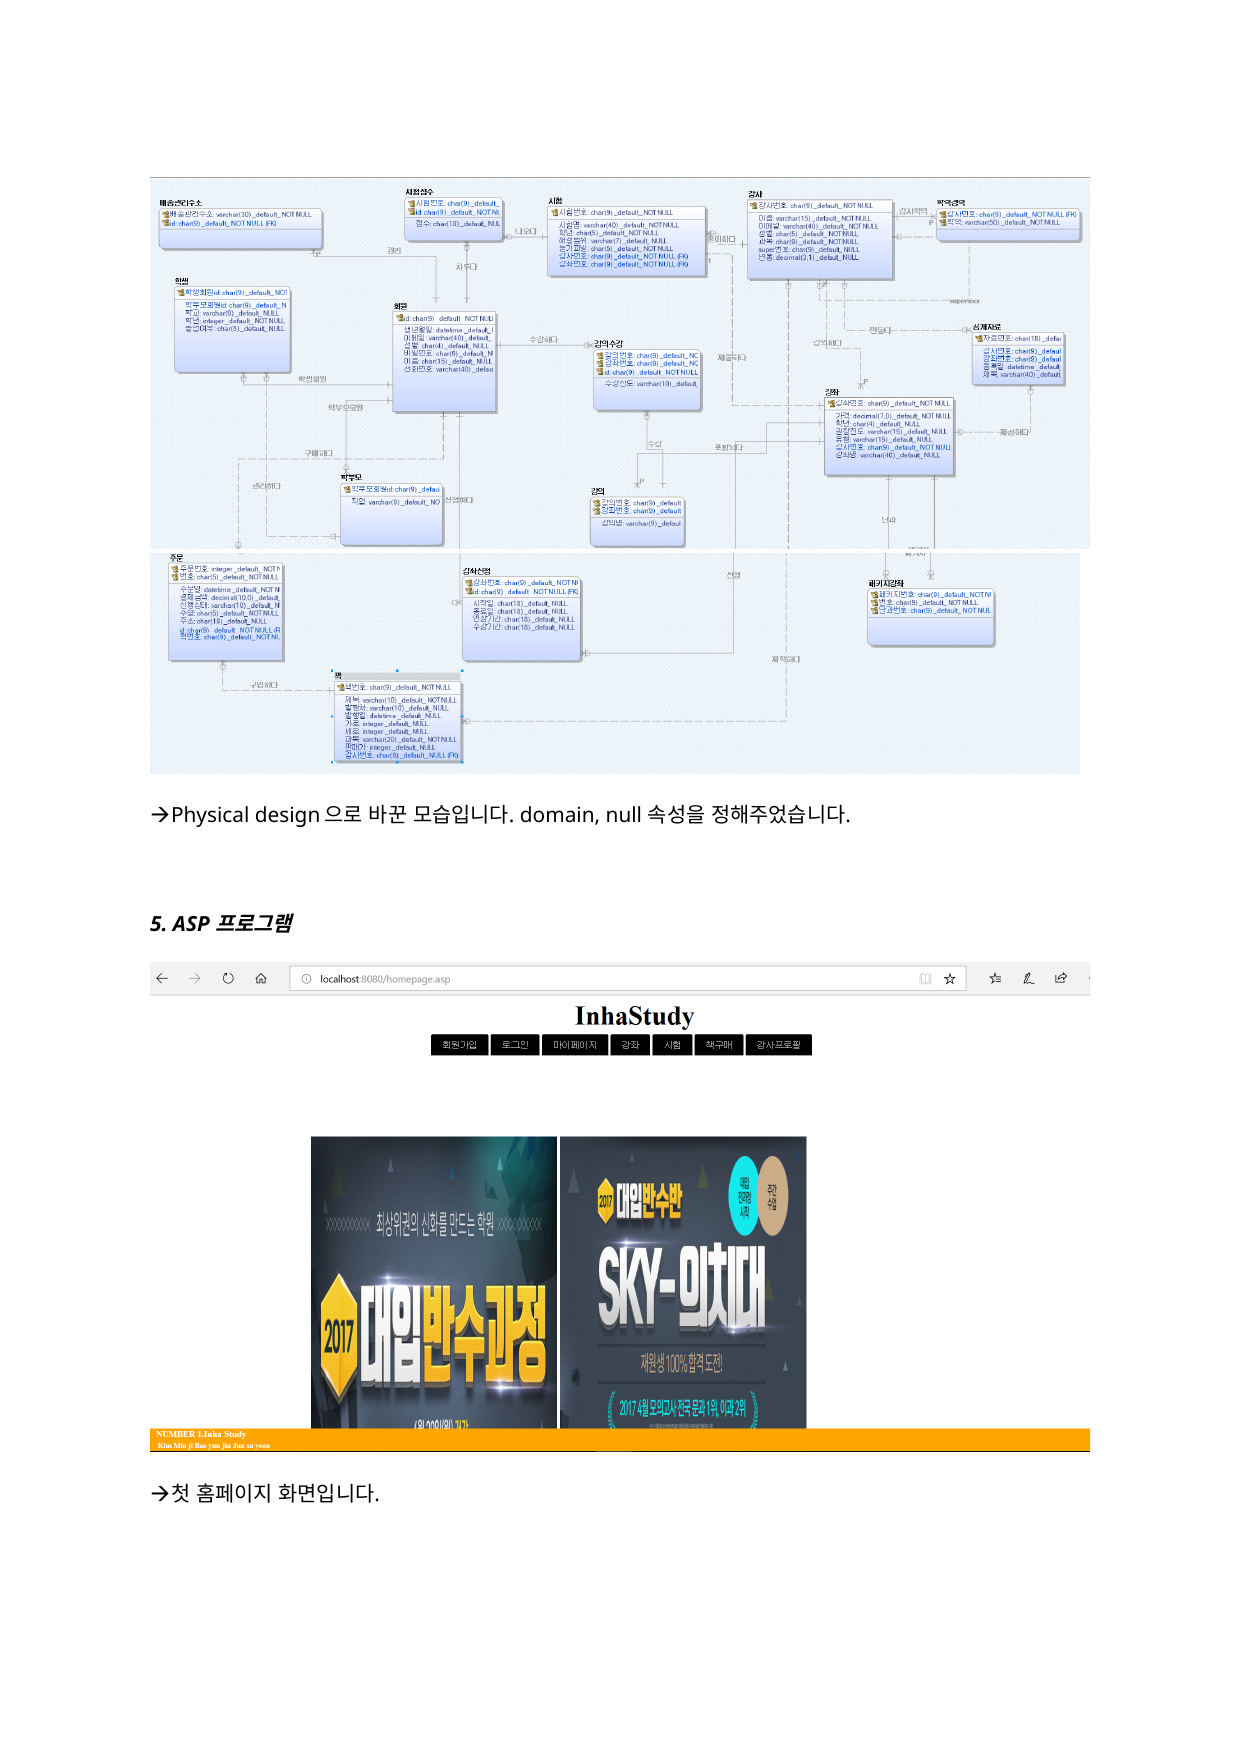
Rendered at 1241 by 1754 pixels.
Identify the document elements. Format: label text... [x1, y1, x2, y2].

picture [150, 553, 1080, 774]
text 5. ASP 프로그램 [150, 907, 1090, 938]
text Physical design으로 바꾼 모습입니다. domain, null 속성을 정해주었습니다. [150, 798, 1090, 828]
picture [150, 962, 1091, 1452]
picture [150, 177, 1091, 549]
text 첫 홈페이지 화면입니다. [150, 1477, 1090, 1507]
